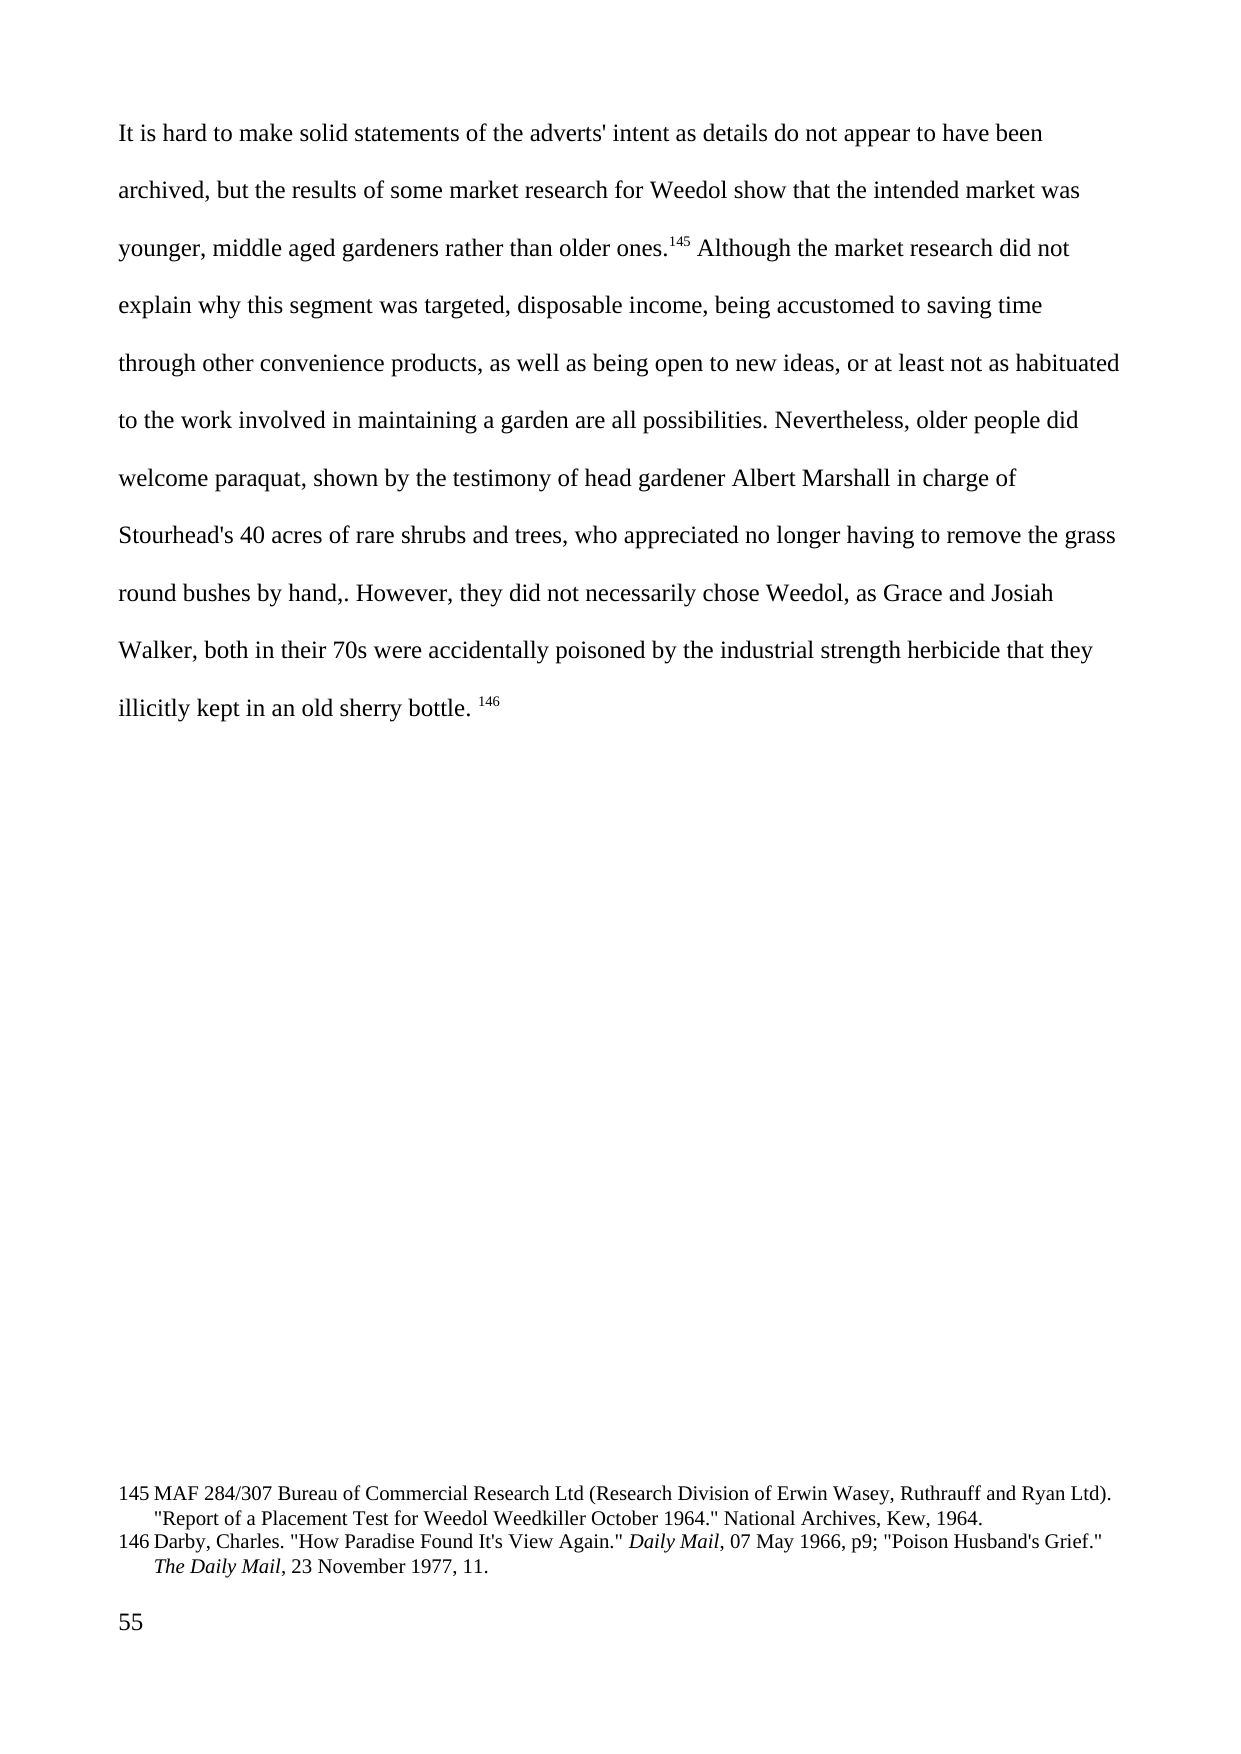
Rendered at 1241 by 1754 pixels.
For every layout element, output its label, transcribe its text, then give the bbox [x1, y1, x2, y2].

text It is hard to make solid statements of the adverts' intent as details do not appear to have been archived, but the results of some market research for Weedol show that the intended market was younger, middle aged gardeners rather than older ones. Although the market research did not explain why this segment was targeted, disposable income, being accustomed to saving time through other convenience products, as well as being open to new ideas, or at least not as habituated to the work involved in maintaining a garden are all possibilities. Nevertheless, older people did welcome paraquat, shown by the testimony of head gardener Albert Marshall in charge of Stourhead's 40 acres of rare shrubs and trees, who appreciated no longer having to remove the grass round bushes by hand,. However, they did not necessarily chose Weedol, as Grace and Josiah Walker, both in their 70s were accidentally poisoned by the industrial strength herbicide that they illicitly kept in an old sherry bottle. [118, 118, 1122, 722]
